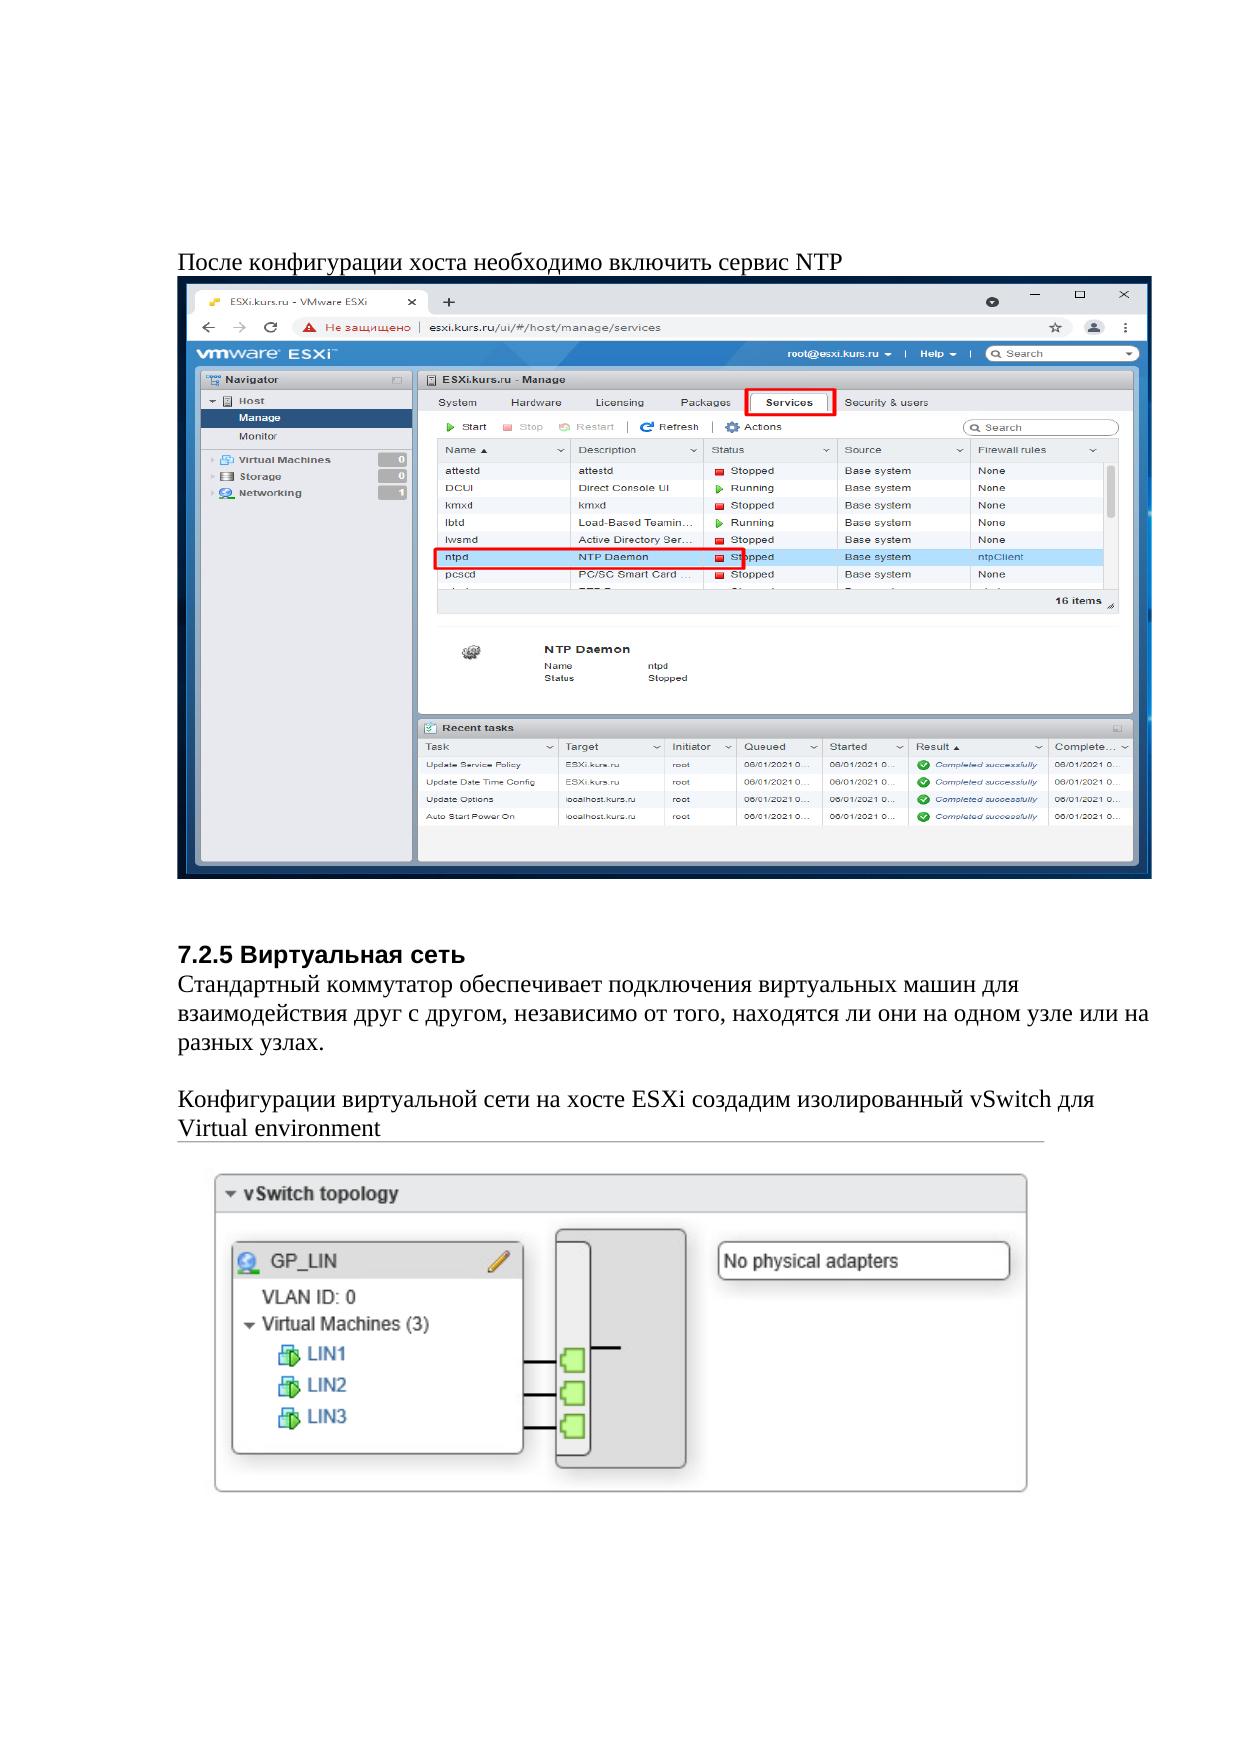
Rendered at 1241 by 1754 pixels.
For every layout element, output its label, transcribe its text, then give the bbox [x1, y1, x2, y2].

text Стандартный коммутатор обеспечивает подключения виртуальных машин для взаимодействия друг с другом, независимо от того, находятся ли они на одном узле или на разных узлах. [177, 969, 1152, 1055]
picture [177, 1141, 1045, 1505]
text Конфигурации виртуальной сети на хосте ESXi создадим изолированный vSwitch для Virtual environment [177, 1084, 1152, 1142]
subtitle 7.2.5 Виртуальная сеть [177, 940, 1152, 969]
picture [177, 276, 1152, 879]
text После конфигурации хоста необходимо включить сервис NTP [177, 247, 1152, 276]
